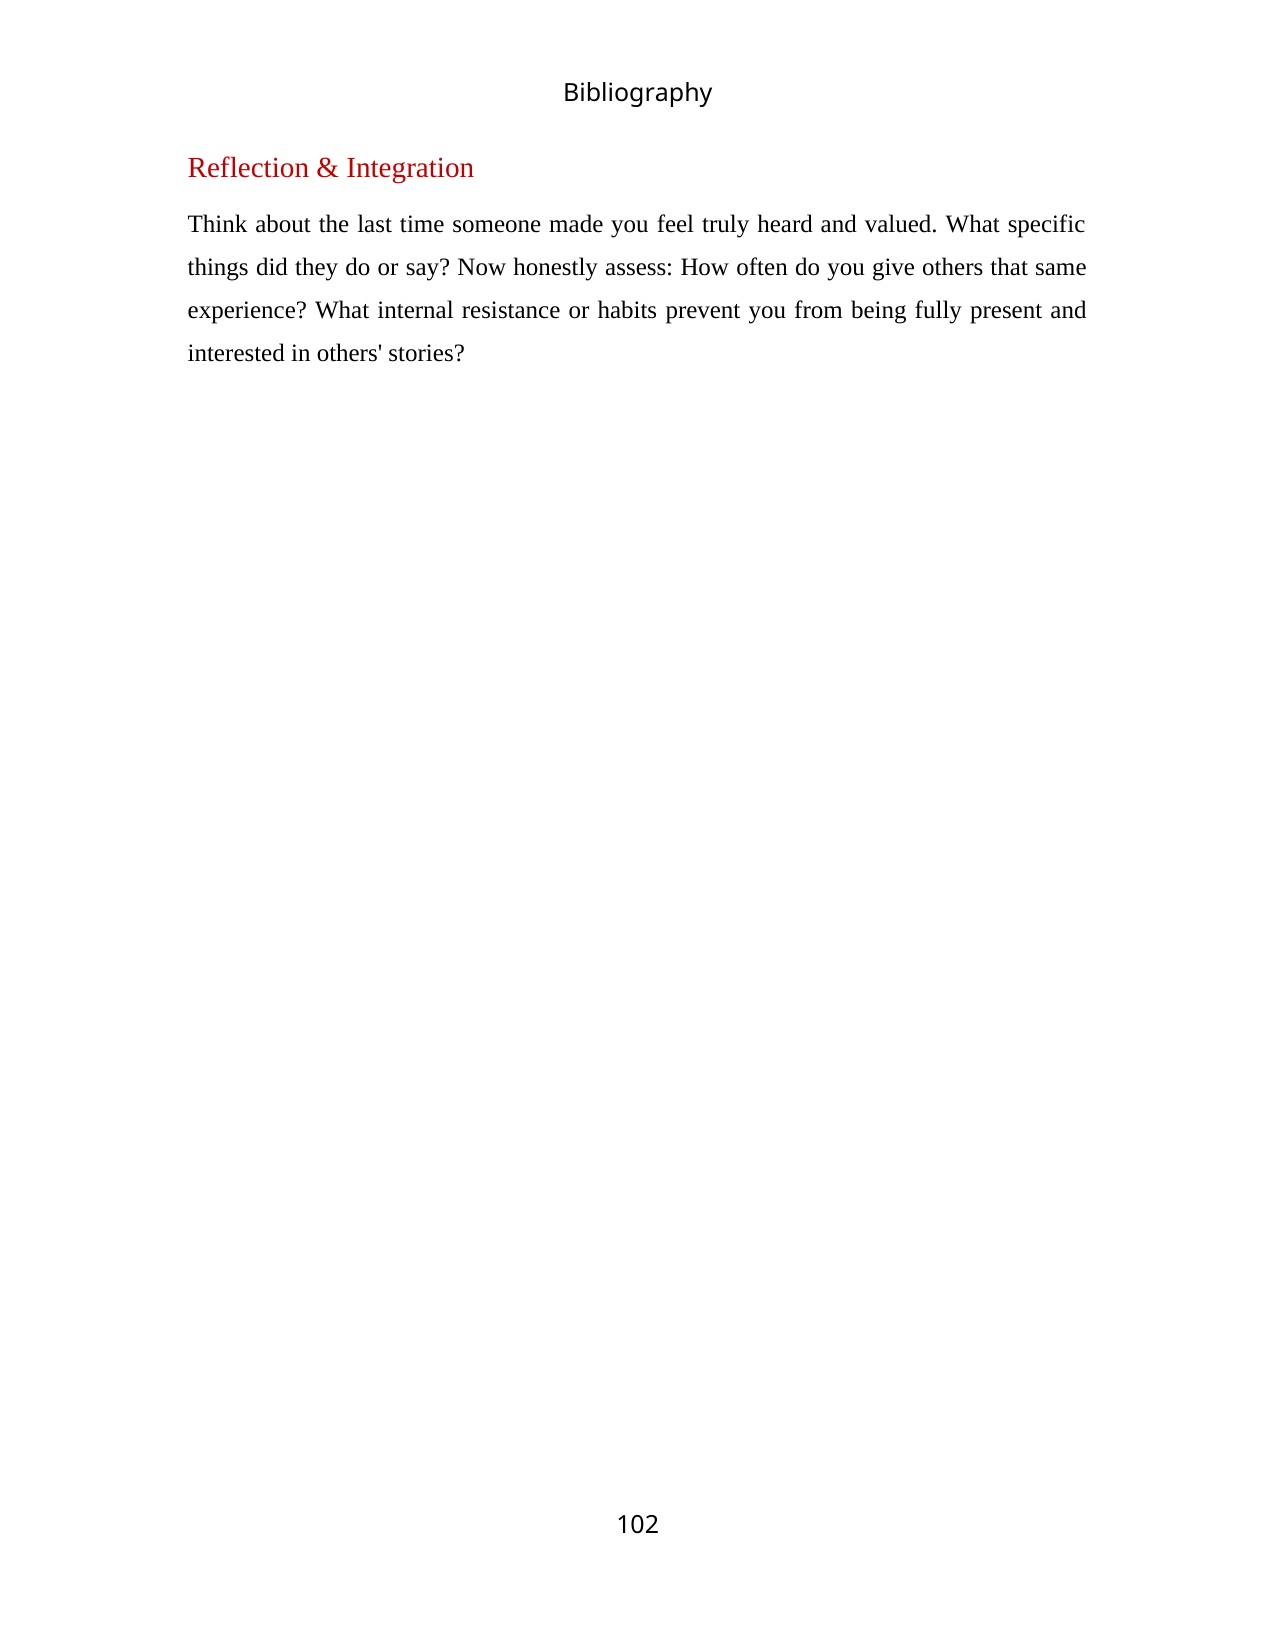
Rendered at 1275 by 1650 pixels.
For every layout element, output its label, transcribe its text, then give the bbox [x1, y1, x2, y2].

subtitle Reflection & Integration [187, 150, 1087, 183]
list Think about the last time someone made you feel truly heard and valued. What specific things did they do or say? Now honestly assess: How often do you give others that same experience? What internal resistance or habits prevent you from being fully present and interested in others' stories? [187, 209, 1087, 367]
